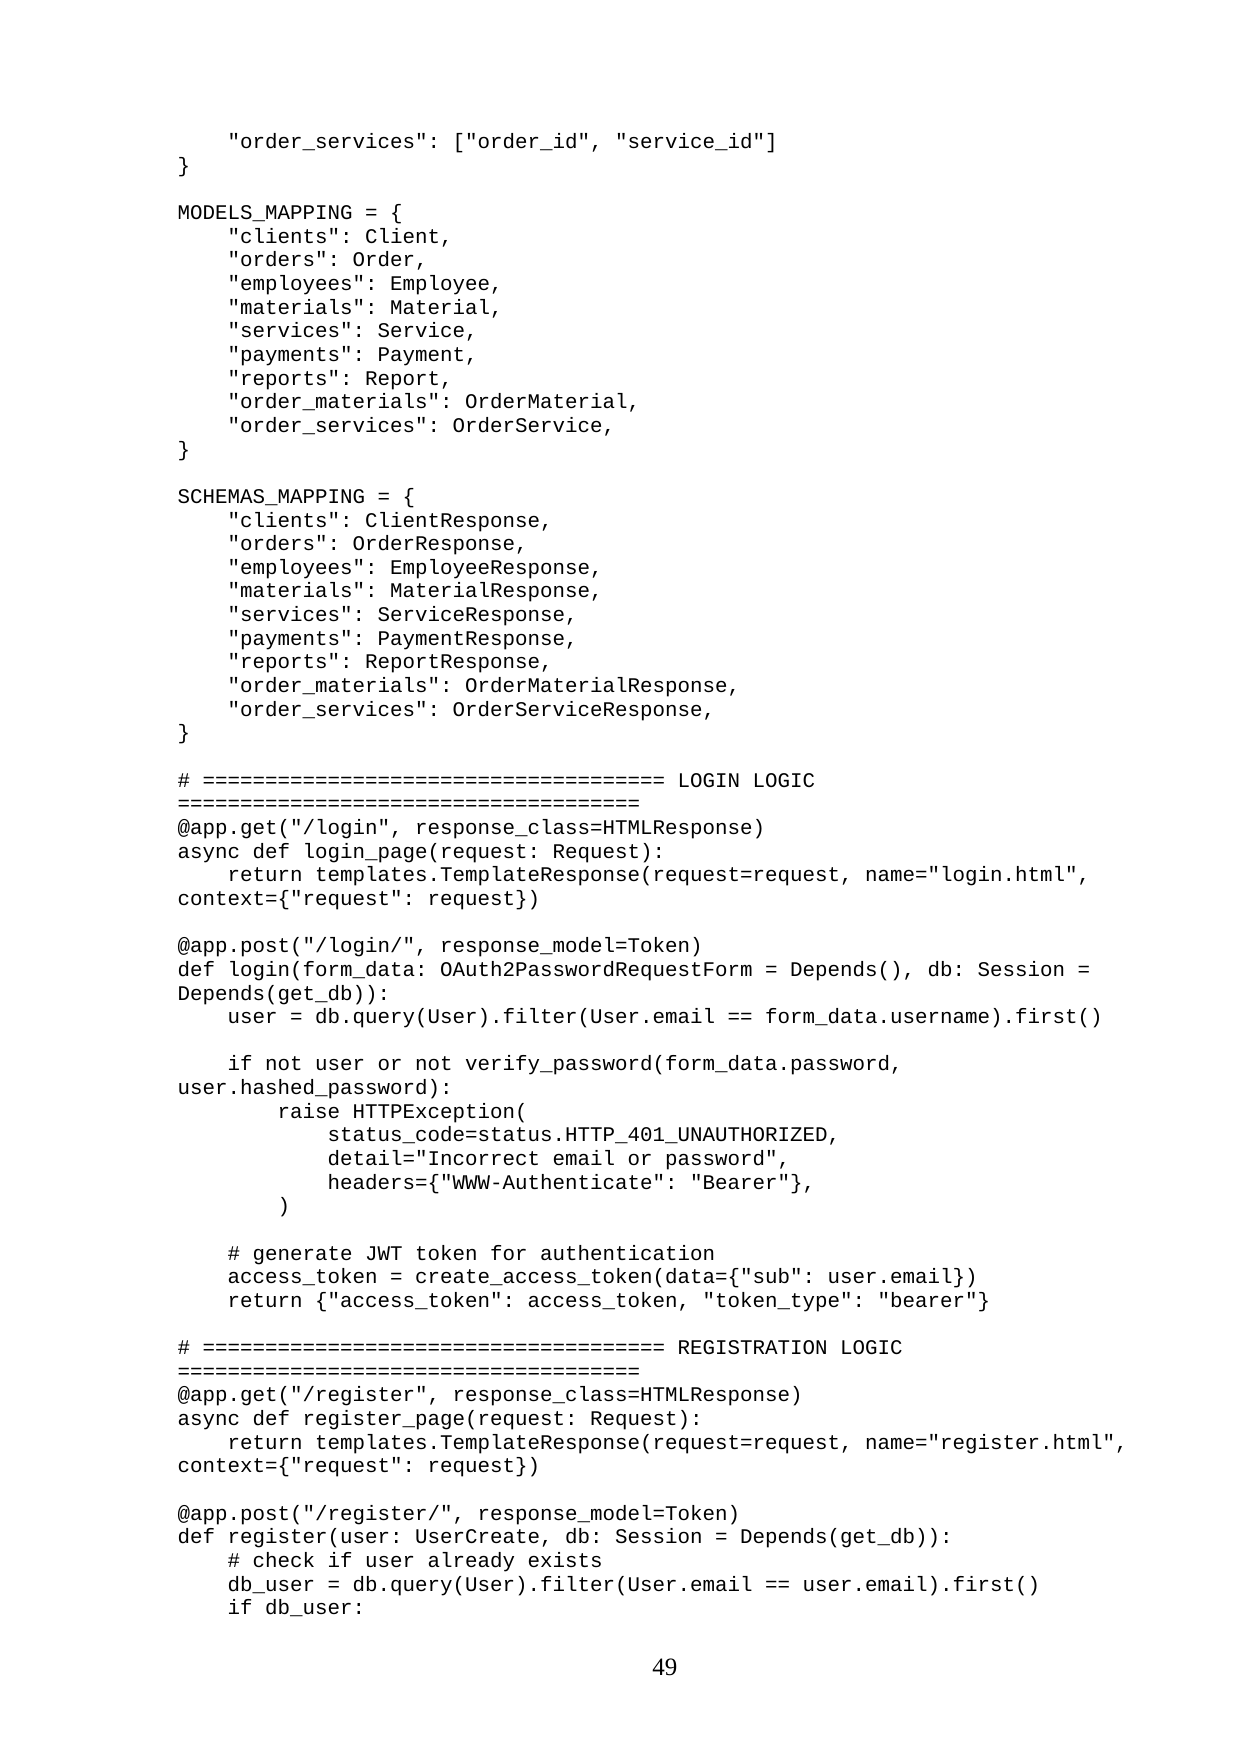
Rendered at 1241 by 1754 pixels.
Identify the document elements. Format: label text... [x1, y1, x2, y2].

text if db_user: [177, 1597, 1152, 1621]
text "order_services": OrderService, [177, 415, 1152, 439]
text # generate JWT token for authentication [177, 1243, 1152, 1266]
text return {"access_token": access_token, "token_type": "bearer"} [177, 1290, 1152, 1313]
text detail="Incorrect email or password", [177, 1148, 1152, 1172]
text # ===================================== REGISTRATION LOGIC ===================================== [177, 1337, 1152, 1384]
text "order_materials": OrderMaterial, [177, 391, 1152, 415]
text @app.post("/register/", response_model=Token) [177, 1503, 1152, 1526]
text "services": Service, [177, 320, 1152, 344]
text SCHEMAS_MAPPING = { [177, 486, 1152, 509]
text user = db.query(User).filter(User.email == form_data.username).first() [177, 1006, 1152, 1030]
text "payments": PaymentResponse, [177, 628, 1152, 651]
text # ===================================== LOGIN LOGIC ===================================== [177, 770, 1152, 817]
text } [177, 722, 1152, 746]
text "orders": Order, [177, 249, 1152, 273]
text "reports": ReportResponse, [177, 651, 1152, 675]
text "reports": Report, [177, 368, 1152, 391]
text "orders": OrderResponse, [177, 533, 1152, 557]
text "order_services": OrderServiceResponse, [177, 699, 1152, 722]
text "materials": MaterialResponse, [177, 581, 1152, 604]
text MODELS_MAPPING = { [177, 202, 1152, 226]
text "clients": ClientResponse, [177, 509, 1152, 533]
text access_token = create_access_token(data={"sub": user.email}) [177, 1266, 1152, 1290]
text @app.post("/login/", response_model=Token) [177, 935, 1152, 959]
text } [177, 439, 1152, 462]
text # check if user already exists [177, 1550, 1152, 1574]
text status_code=status.HTTP_401_UNAUTHORIZED, [177, 1124, 1152, 1148]
text @app.get("/register", response_class=HTMLResponse) [177, 1384, 1152, 1408]
text async def register_page(request: Request): [177, 1408, 1152, 1432]
text "order_materials": OrderMaterialResponse, [177, 675, 1152, 699]
text return templates.TemplateResponse(request=request, name="login.html", context={"request": request}) [177, 864, 1152, 912]
text def login(form_data: OAuth2PasswordRequestForm = Depends(), db: Session = Depends(get_db)): [177, 959, 1152, 1006]
text "employees": EmployeeResponse, [177, 557, 1152, 581]
text headers={"WWW-Authenticate": "Bearer"}, [177, 1172, 1152, 1195]
text raise HTTPException( [177, 1101, 1152, 1124]
text "services": ServiceResponse, [177, 604, 1152, 628]
text @app.get("/login", response_class=HTMLResponse) [177, 817, 1152, 841]
text db_user = db.query(User).filter(User.email == user.email).first() [177, 1574, 1152, 1597]
text } [177, 155, 1152, 178]
text ) [177, 1195, 1152, 1219]
text "clients": Client, [177, 226, 1152, 249]
text return templates.TemplateResponse(request=request, name="register.html", context={"request": request}) [177, 1432, 1152, 1479]
text if not user or not verify_password(form_data.password, user.hashed_password): [177, 1053, 1152, 1101]
text "materials": Material, [177, 297, 1152, 320]
text async def login_page(request: Request): [177, 841, 1152, 864]
text def register(user: UserCreate, db: Session = Depends(get_db)): [177, 1526, 1152, 1550]
text "employees": Employee, [177, 273, 1152, 297]
text "payments": Payment, [177, 344, 1152, 368]
text "order_services": ["order_id", "service_id"] [177, 131, 1152, 155]
